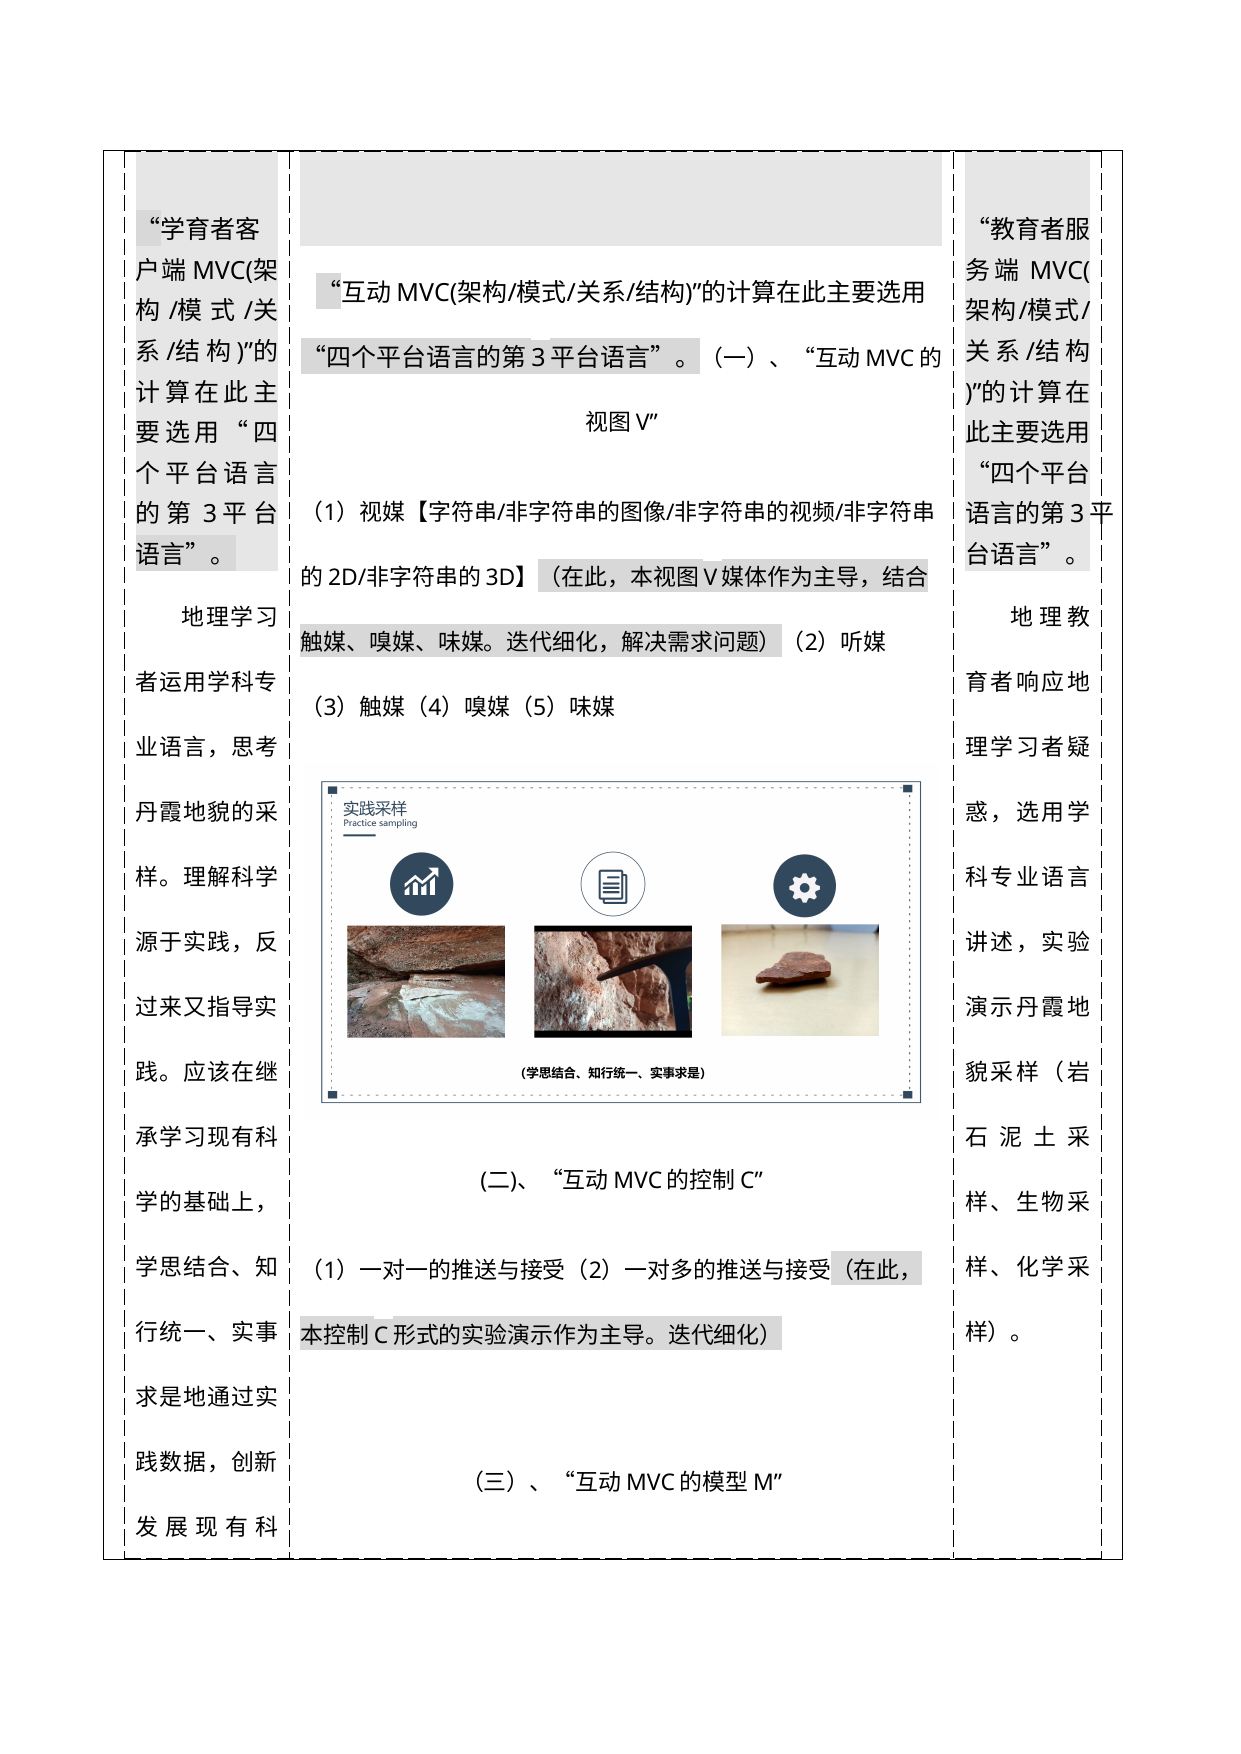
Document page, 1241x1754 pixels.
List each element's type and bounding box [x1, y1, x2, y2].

table_cell [104, 151, 1122, 1559]
picture [303, 763, 939, 1121]
